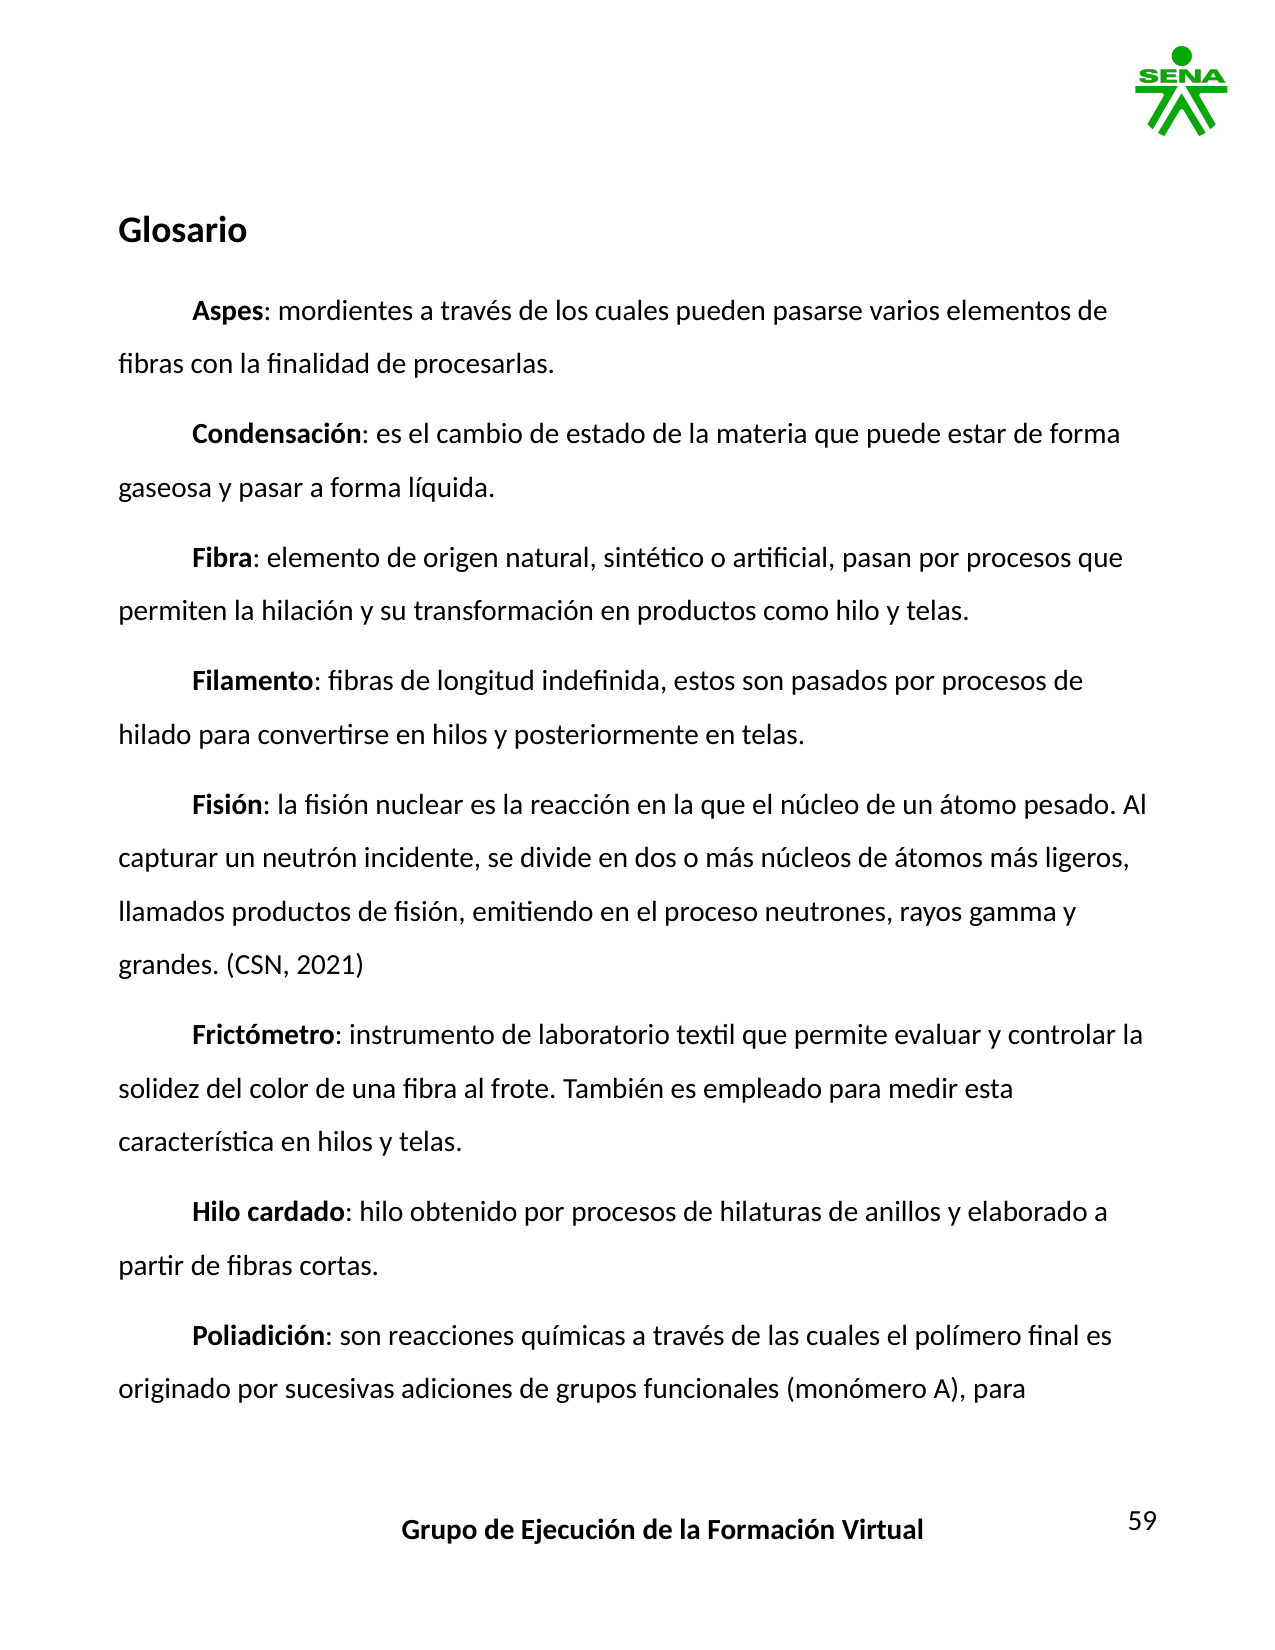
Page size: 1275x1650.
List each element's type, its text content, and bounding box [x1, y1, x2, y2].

text Filamento: fibras de longitud indefinida, estos son pasados por procesos de hilado para convertirse en hilos y posteriormente en telas. [118, 662, 1157, 751]
text Hilo cardado: hilo obtenido por procesos de hilaturas de anillos y elaborado a partir de fibras cortas. [118, 1193, 1157, 1282]
text Fisión: la fisión nuclear es la reacción en la que el núcleo de un átomo pesado. Al capturar un neutrón incidente, se divide en dos o más núcleos de átomos más ligeros, llamados productos de fisión, emitiendo en el proceso neutrones, rayos gamma y grandes. (CSN, 2021) [118, 786, 1157, 982]
text Frictómetro: instrumento de laboratorio textil que permite evaluar y controlar la solidez del color de una fibra al frote. También es empleado para medir esta característica en hilos y telas. [118, 1016, 1157, 1159]
text Fibra: elemento de origen natural, sintético o artificial, pasan por procesos que permiten la hilación y su transformación en productos como hilo y telas. [118, 539, 1157, 628]
text Condensación: es el cambio de estado de la materia que puede estar de forma gaseosa y pasar a forma líquida. [118, 415, 1157, 504]
text Aspes: mordientes a través de los cuales pueden pasarse varios elementos de fibras con la finalidad de procesarlas. [118, 292, 1157, 381]
picture [1135, 46, 1228, 136]
text Glosario [118, 206, 1157, 252]
